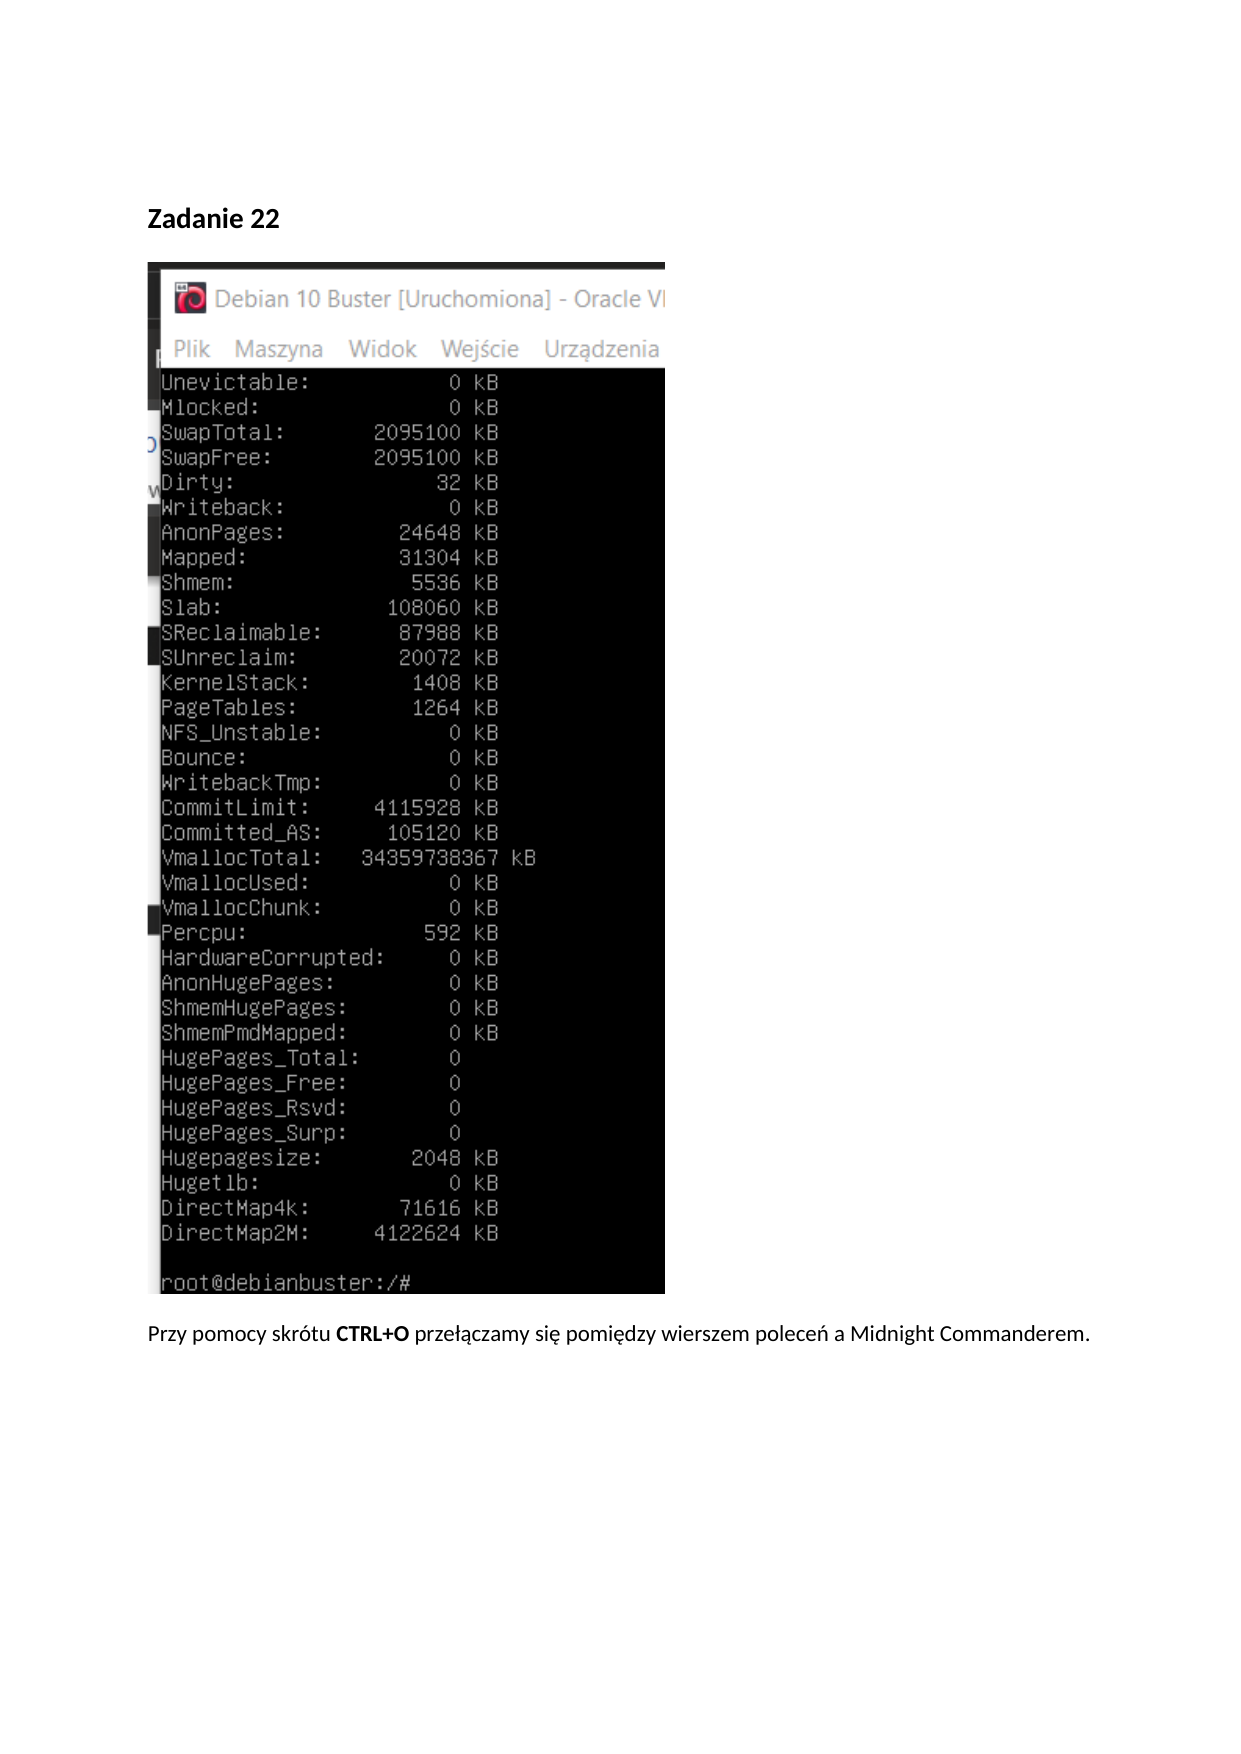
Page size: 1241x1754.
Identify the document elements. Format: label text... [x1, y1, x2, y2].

text Przy pomocy skrótu CTRL+O przełączamy się pomiędzy wierszem poleceń a Midnight Commanderem. [148, 1319, 1093, 1347]
text Zadanie 22 [148, 201, 1093, 236]
picture [147, 262, 665, 1294]
